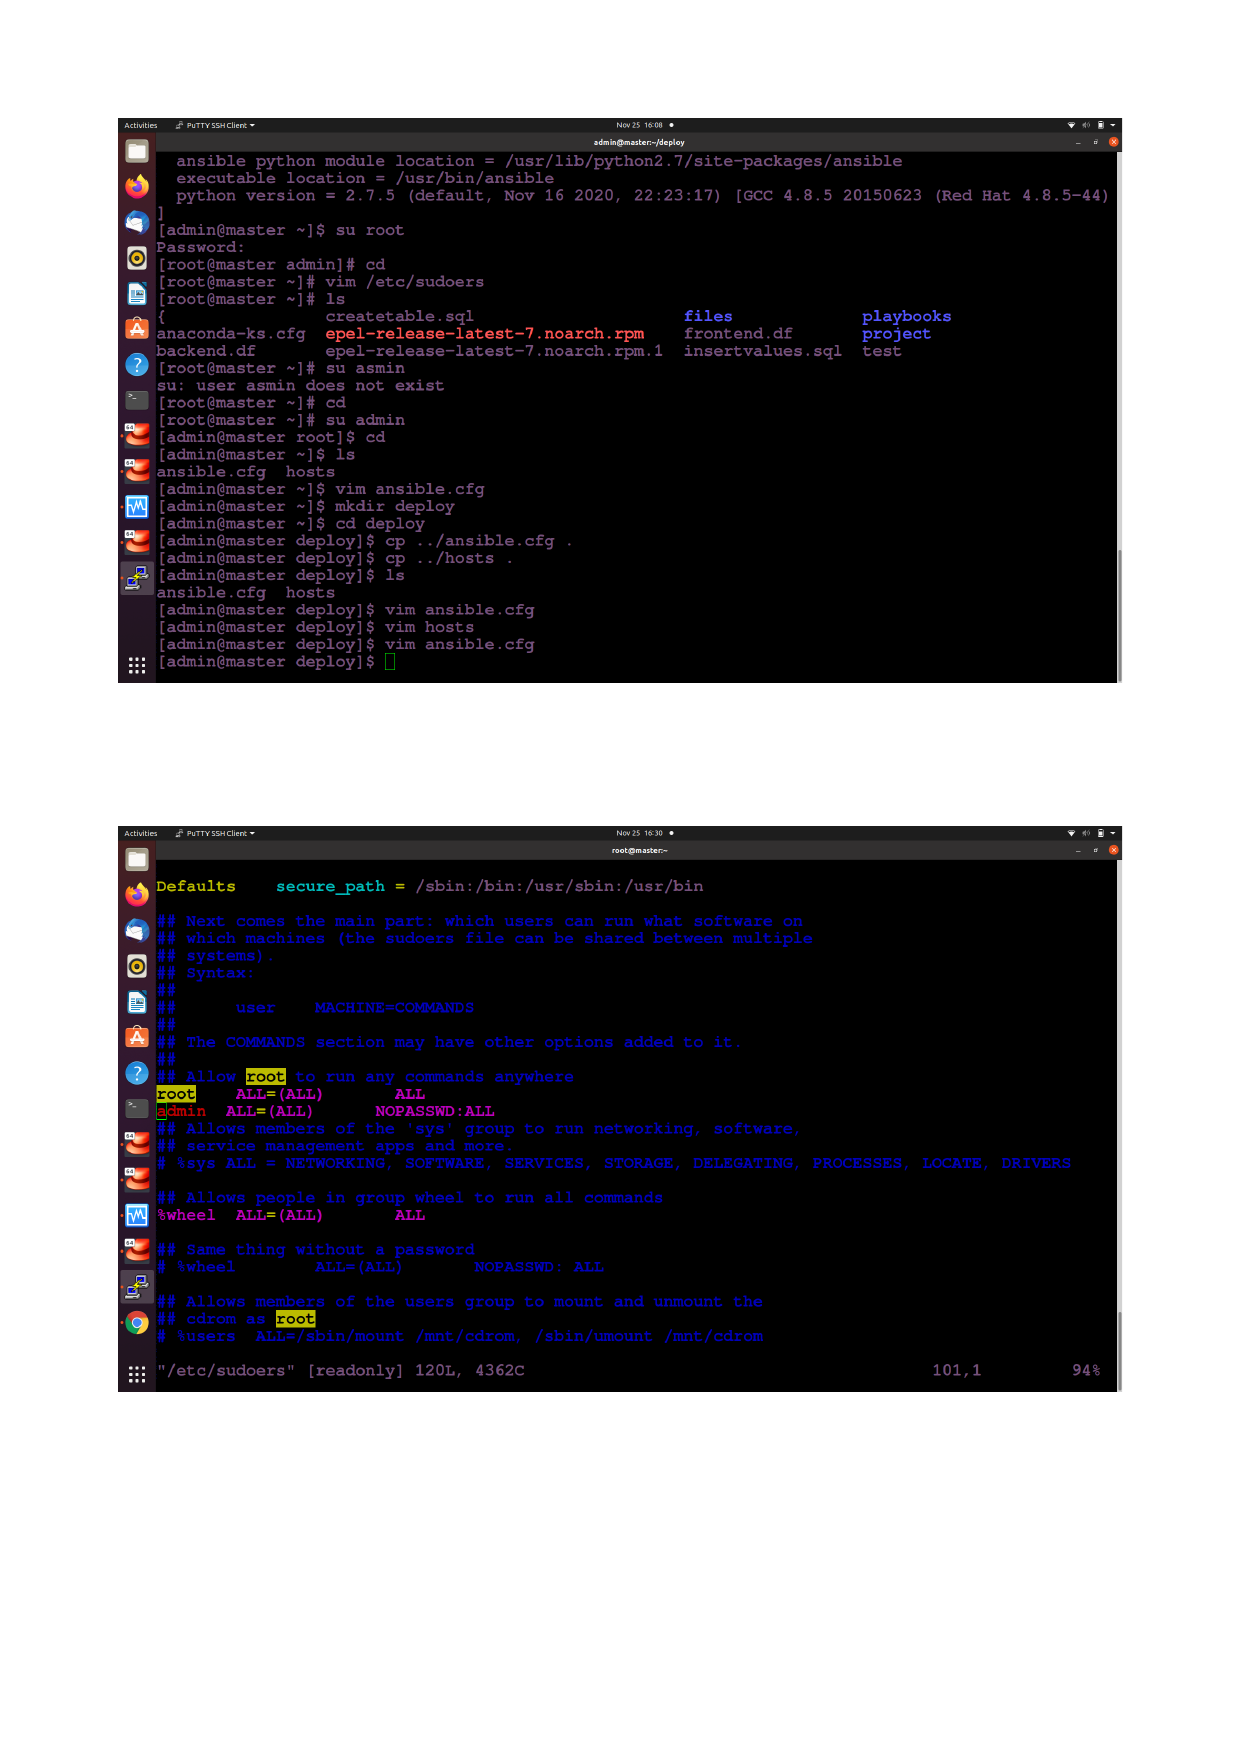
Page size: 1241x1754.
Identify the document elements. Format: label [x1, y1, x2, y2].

picture [118, 118, 1123, 683]
picture [118, 826, 1123, 1392]
